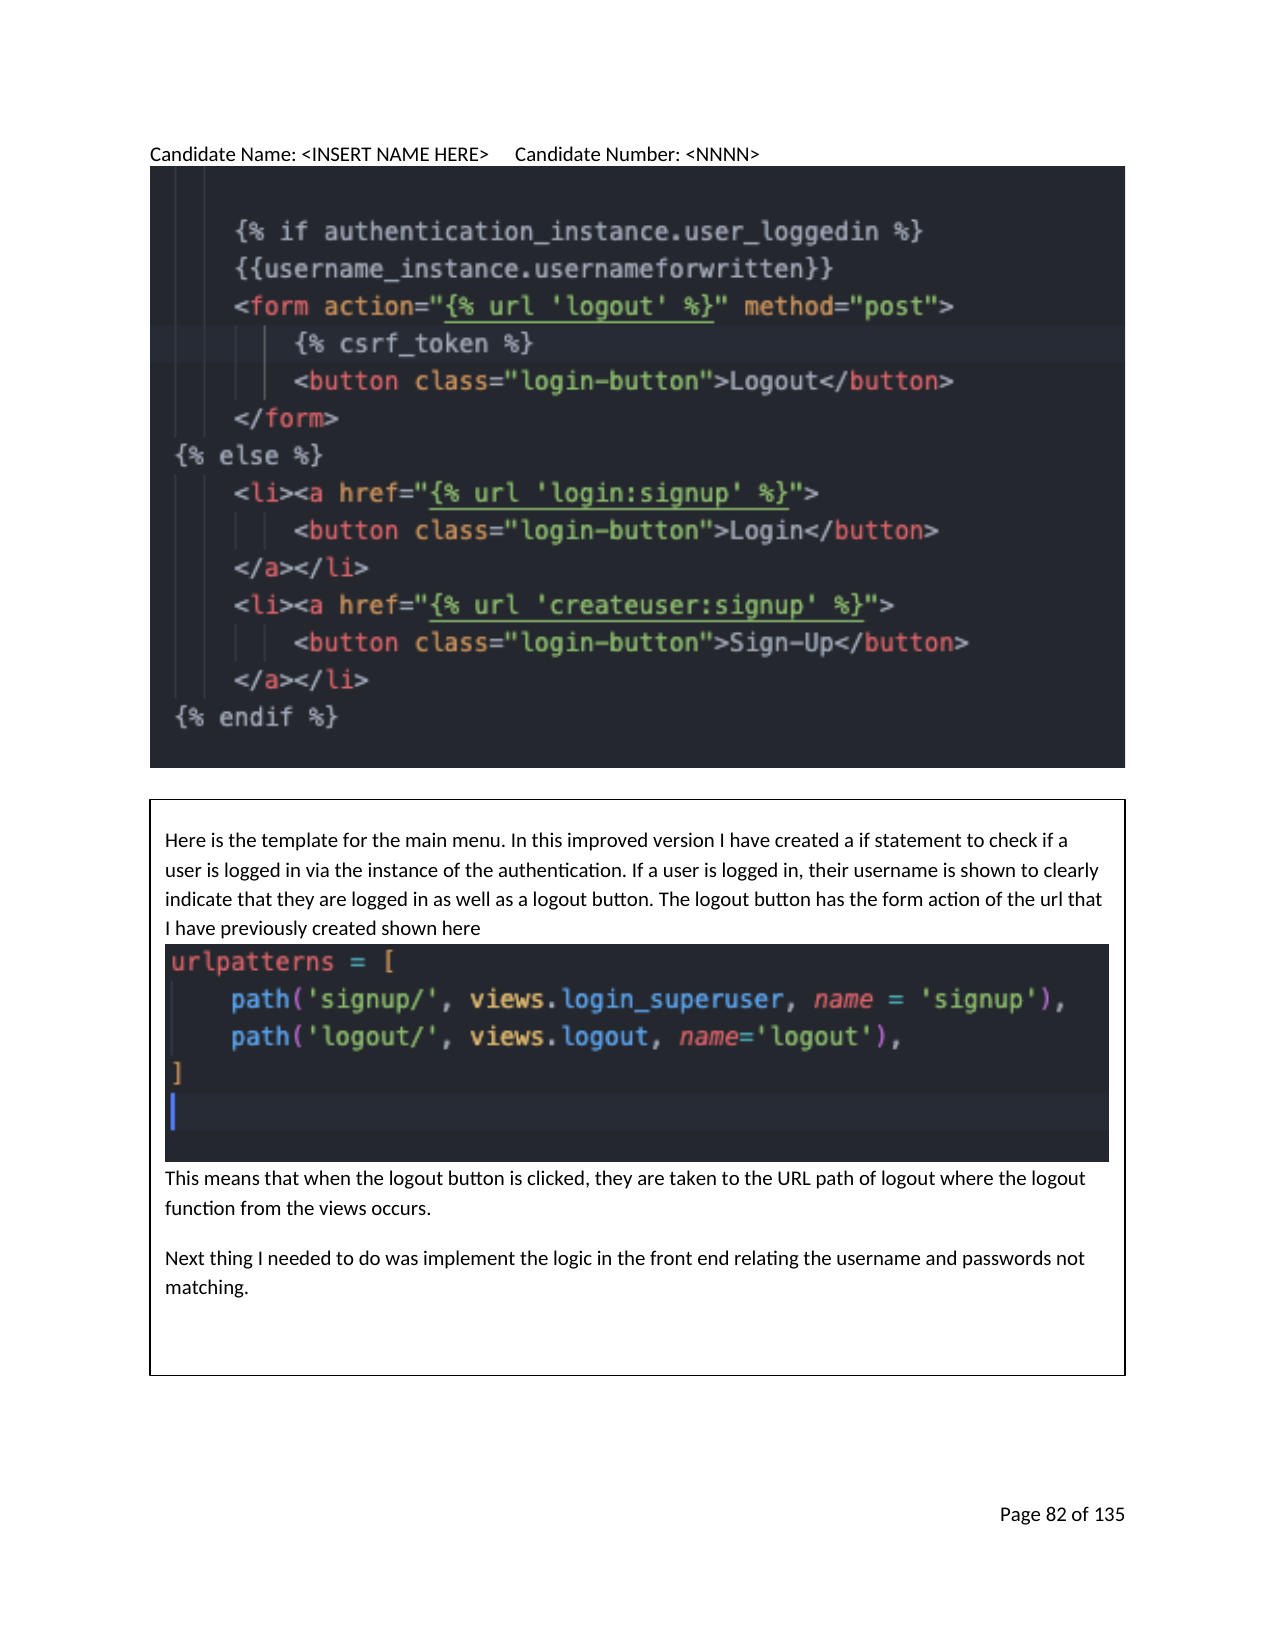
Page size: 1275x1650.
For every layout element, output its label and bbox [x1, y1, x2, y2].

picture [165, 944, 1109, 1162]
picture [150, 166, 1125, 768]
